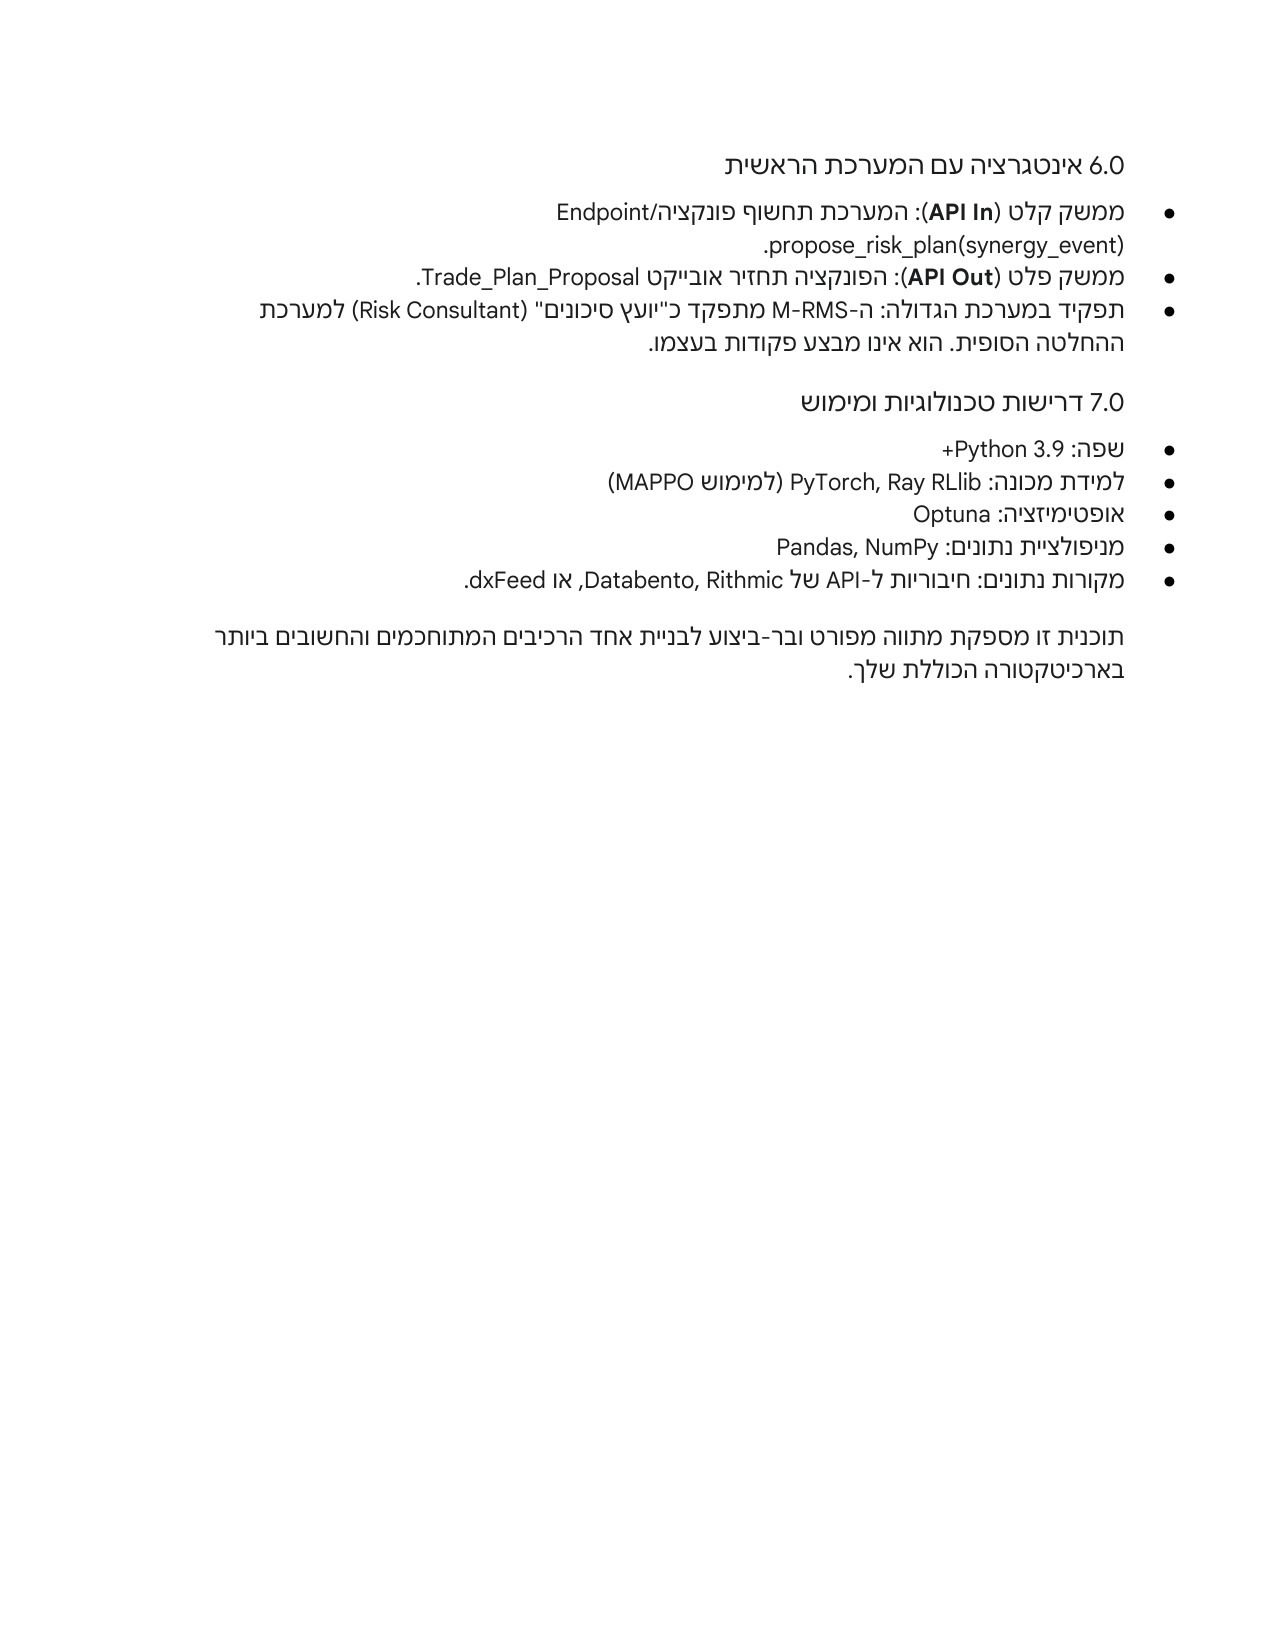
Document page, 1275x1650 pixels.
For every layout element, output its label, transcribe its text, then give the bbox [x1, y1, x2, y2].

list ממשק קלט (API In): המערכת תחשוף פונקציה/Endpoint propose_risk_plan(synergy_event). [198, 198, 1162, 260]
list ממשק פלט (API Out): הפונקציה תחזיר אובייקט Trade_Plan_Proposal. [198, 264, 1162, 292]
subtitle 6.0 אינטגרציה עם המערכת הראשית [150, 150, 1125, 181]
list אופטימיזציה: Optuna [198, 500, 1162, 529]
list למידת מכונה: PyTorch, Ray RLlib (למימוש MAPPO) [198, 468, 1162, 496]
list שפה: Python 3.9+ [198, 435, 1162, 464]
subtitle 7.0 דרישות טכנולוגיות ומימוש [150, 387, 1125, 418]
list מקורות נתונים: חיבוריות ל-API של Databento, Rithmic, או dxFeed. [198, 566, 1162, 594]
list מניפולציית נתונים: Pandas, NumPy [198, 533, 1162, 562]
text תוכנית זו מספקת מתווה מפורט ובר-ביצוע לבניית אחד הרכיבים המתוחכמים והחשובים ביותר בארכיטקטורה הכוללת שלך. [150, 623, 1125, 685]
list תפקיד במערכת הגדולה: ה-M-RMS מתפקד כ"יועץ סיכונים" (Risk Consultant) למערכת ההחלטה הסופית. הוא אינו מבצע פקודות בעצמו. [198, 296, 1162, 358]
